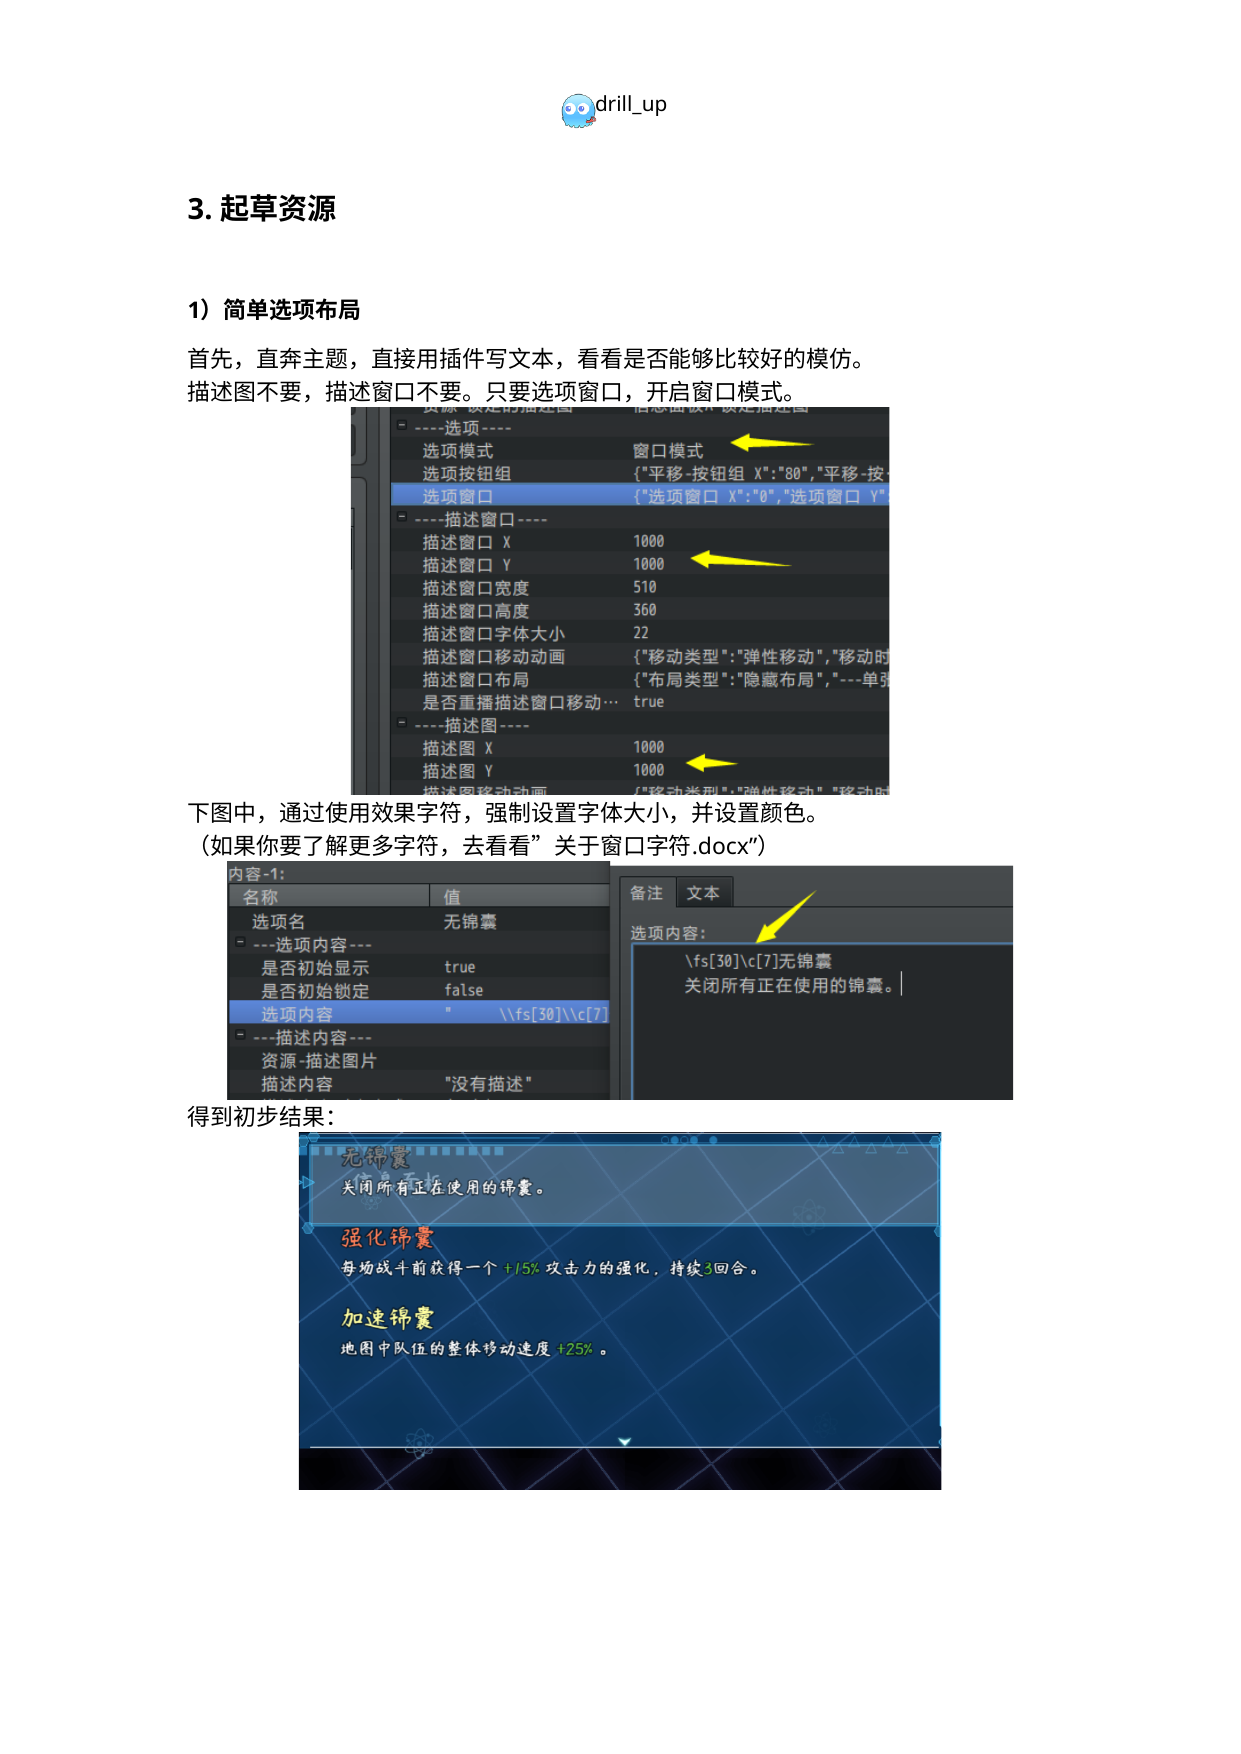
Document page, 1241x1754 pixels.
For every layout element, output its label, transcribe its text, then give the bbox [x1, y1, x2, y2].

picture [227, 861, 1014, 1100]
picture [298, 1132, 942, 1490]
text 得到初步结果： [187, 1099, 1053, 1132]
text 首先，直奔主题，直接用插件写文本，看看是否能够比较好的模仿。 [187, 341, 1053, 374]
text 下图中，通过使用效果字符，强制设置字体大小，并设置颜色。 [187, 794, 1053, 828]
picture [556, 88, 597, 130]
text 1）简单选项布局 [187, 276, 1053, 341]
subtitle 3. 起草资源 [187, 174, 1053, 239]
picture [350, 407, 890, 795]
text 描述图不要，描述窗口不要。只要选项窗口，开启窗口模式。 [187, 374, 1053, 407]
text （如果你要了解更多字符，去看看”关于窗口字符.docx”） [187, 828, 1053, 861]
